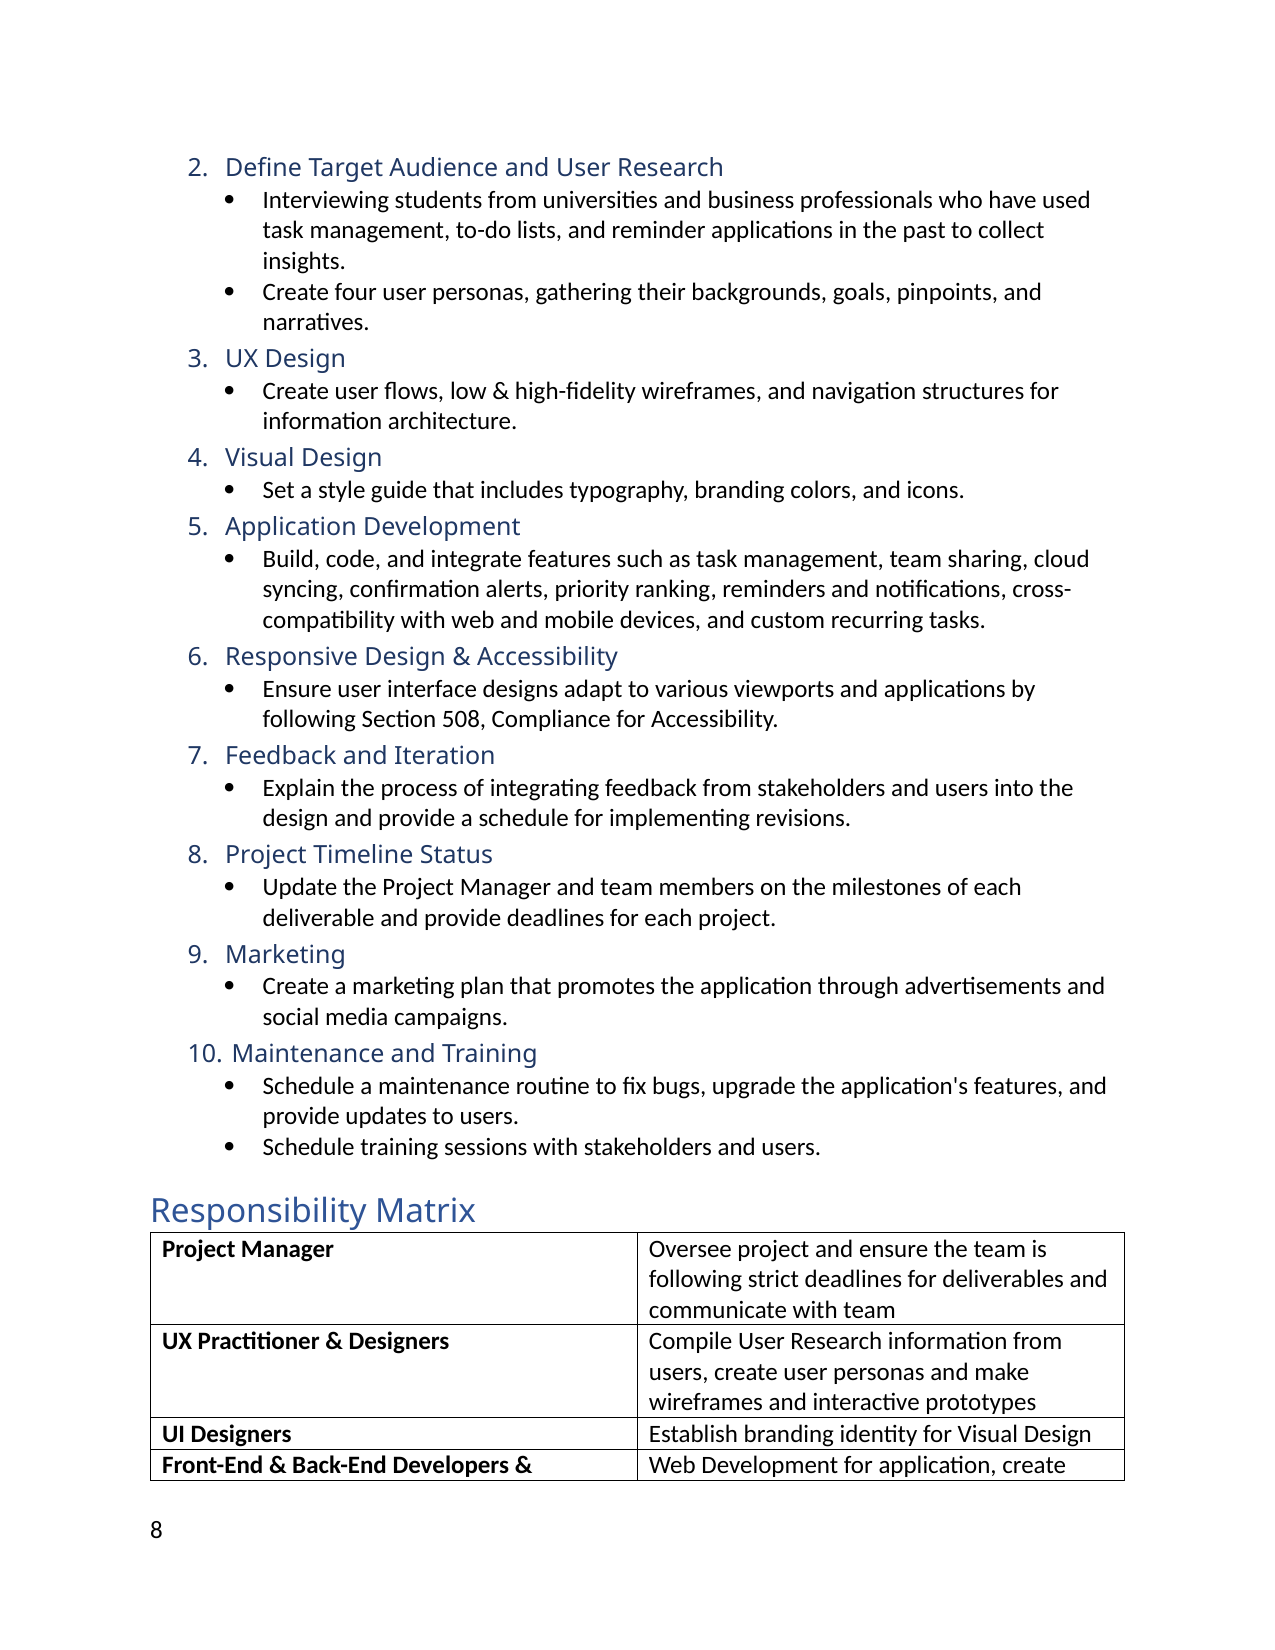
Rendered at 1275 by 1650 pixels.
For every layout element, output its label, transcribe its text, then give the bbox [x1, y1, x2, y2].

list Set a style guide that includes typography, branding colors, and icons. [225, 474, 1125, 505]
list Create user flows, low & high-fidelity wireframes, and navigation structures for information architecture. [225, 375, 1125, 436]
table_cell UX Practitioner & Designers [151, 1325, 637, 1417]
subtitle Application Development [187, 509, 1125, 543]
subtitle Maintenance and Training [187, 1036, 1125, 1070]
table_header Oversee project and ensure the team is following strict deadlines for deliverables and communicate with team [638, 1233, 1124, 1324]
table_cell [638, 1450, 1124, 1480]
list Schedule a maintenance routine to fix bugs, upgrade the application's features, and provide updates to users. [225, 1070, 1125, 1131]
table_cell Compile User Research information from users, create user personas and make wireframes and interactive prototypes [638, 1325, 1124, 1417]
list Build, code, and integrate features such as task management, team sharing, cloud syncing, confirmation alerts, priority ranking, reminders and notifications, cross-compatibility with web and mobile devices, and custom recurring tasks. [225, 543, 1125, 634]
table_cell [151, 1450, 637, 1480]
list Interviewing students from universities and business professionals who have used task management, to-do lists, and reminder applications in the past to collect insights. [225, 184, 1125, 276]
subtitle Responsive Design & Accessibility [187, 639, 1125, 673]
list Schedule training sessions with stakeholders and users. [225, 1131, 1125, 1161]
subtitle Define Target Audience and User Research [187, 150, 1125, 184]
subtitle Marketing [187, 936, 1125, 971]
subtitle Feedback and Iteration [187, 738, 1125, 772]
subtitle UX Design [187, 341, 1125, 375]
subtitle Responsibility Matrix [150, 1186, 1125, 1232]
table_cell UI Designers [151, 1418, 637, 1448]
list Explain the process of integrating feedback from stakeholders and users into the design and provide a schedule for implementing revisions. [225, 772, 1125, 833]
table_cell Establish branding identity for Visual Design [638, 1418, 1124, 1448]
list Ensure user interface designs adapt to various viewports and applications by following Section 508, Compliance for Accessibility. [225, 673, 1125, 734]
table_header Project Manager [151, 1233, 637, 1324]
list Create four user personas, gathering their backgrounds, goals, pinpoints, and narratives. [225, 276, 1125, 337]
list Create a marketing plan that promotes the application through advertisements and social media campaigns. [225, 971, 1125, 1032]
subtitle Project Timeline Status [187, 837, 1125, 871]
subtitle Visual Design [187, 440, 1125, 474]
list Update the Project Manager and team members on the milestones of each deliverable and provide deadlines for each project. [225, 871, 1125, 932]
